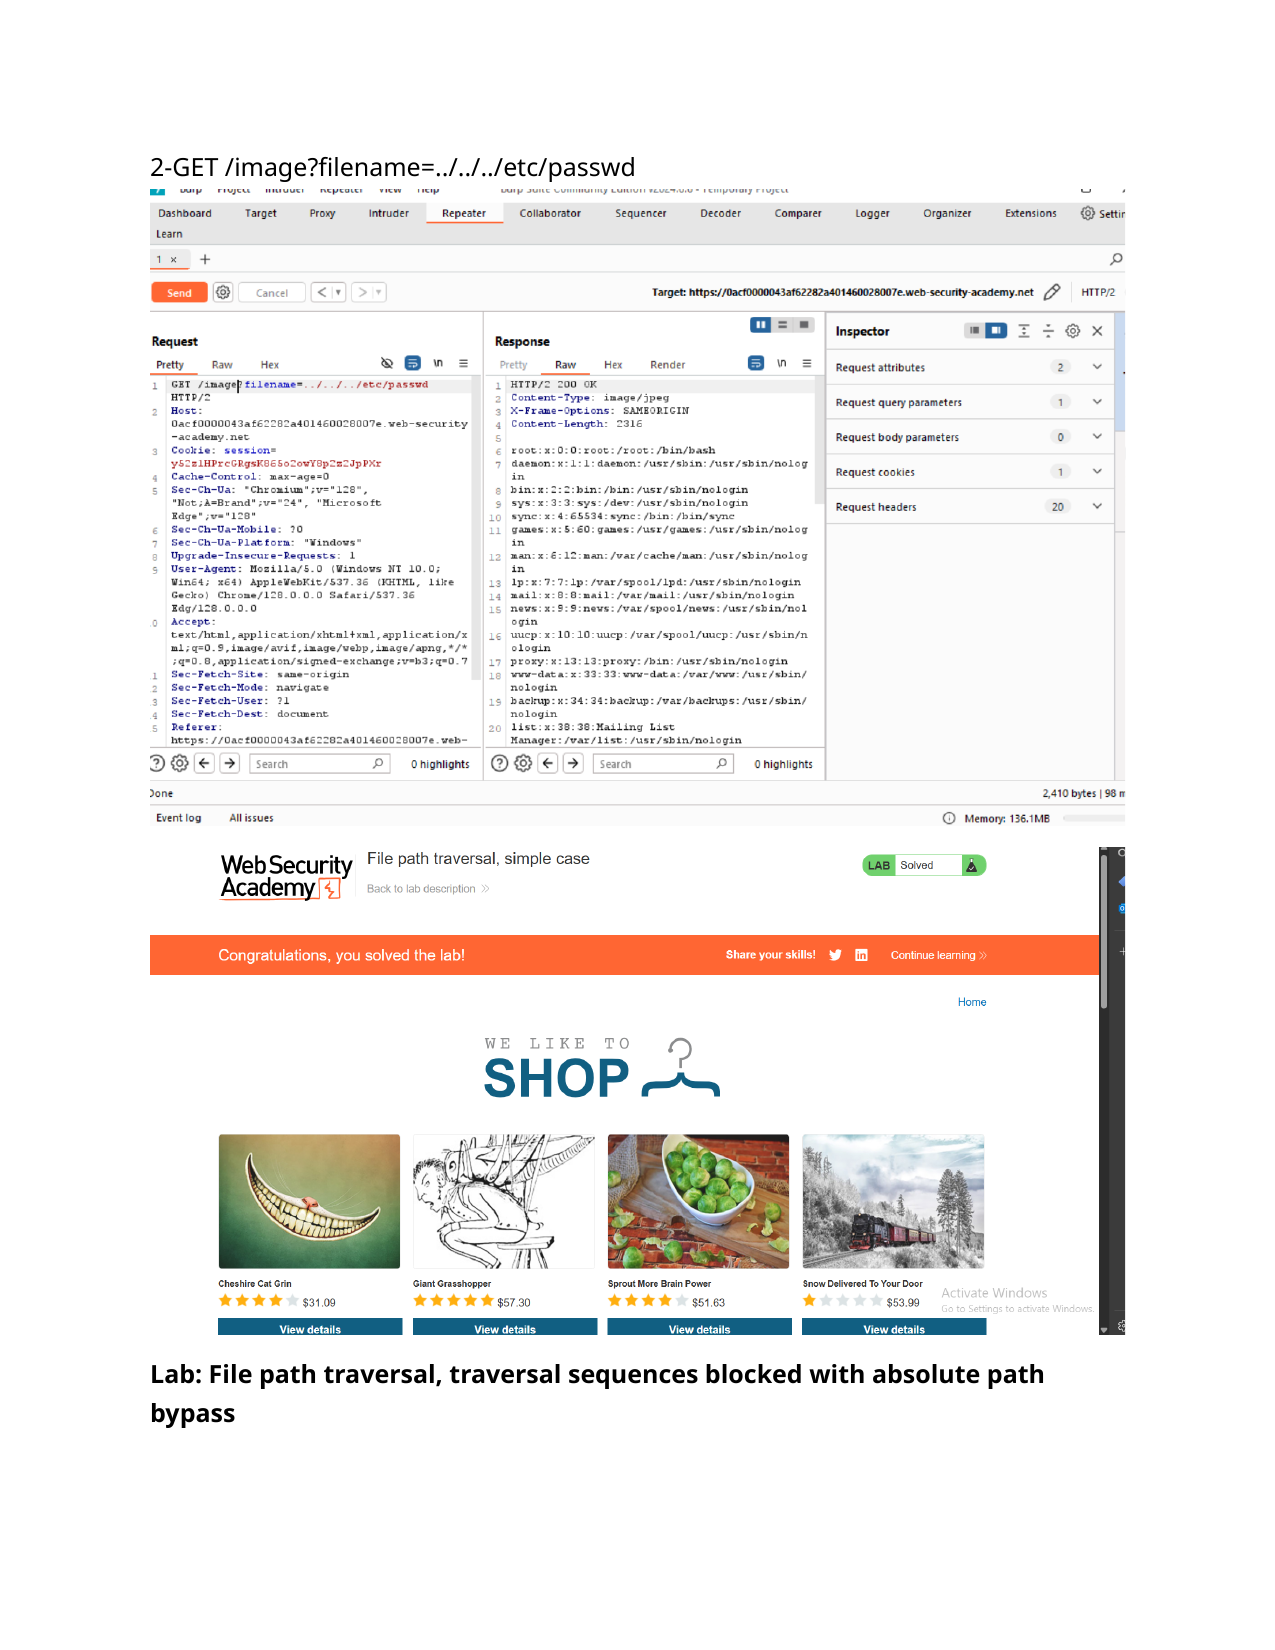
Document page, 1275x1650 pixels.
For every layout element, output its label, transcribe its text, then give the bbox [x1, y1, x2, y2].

text 2-GET /image?filename=../../../etc/passwd [150, 150, 1125, 189]
text Lab: File path traversal, traversal sequences blocked with absolute path bypass [150, 1357, 1125, 1430]
picture [150, 189, 1125, 826]
picture [150, 847, 1125, 1335]
